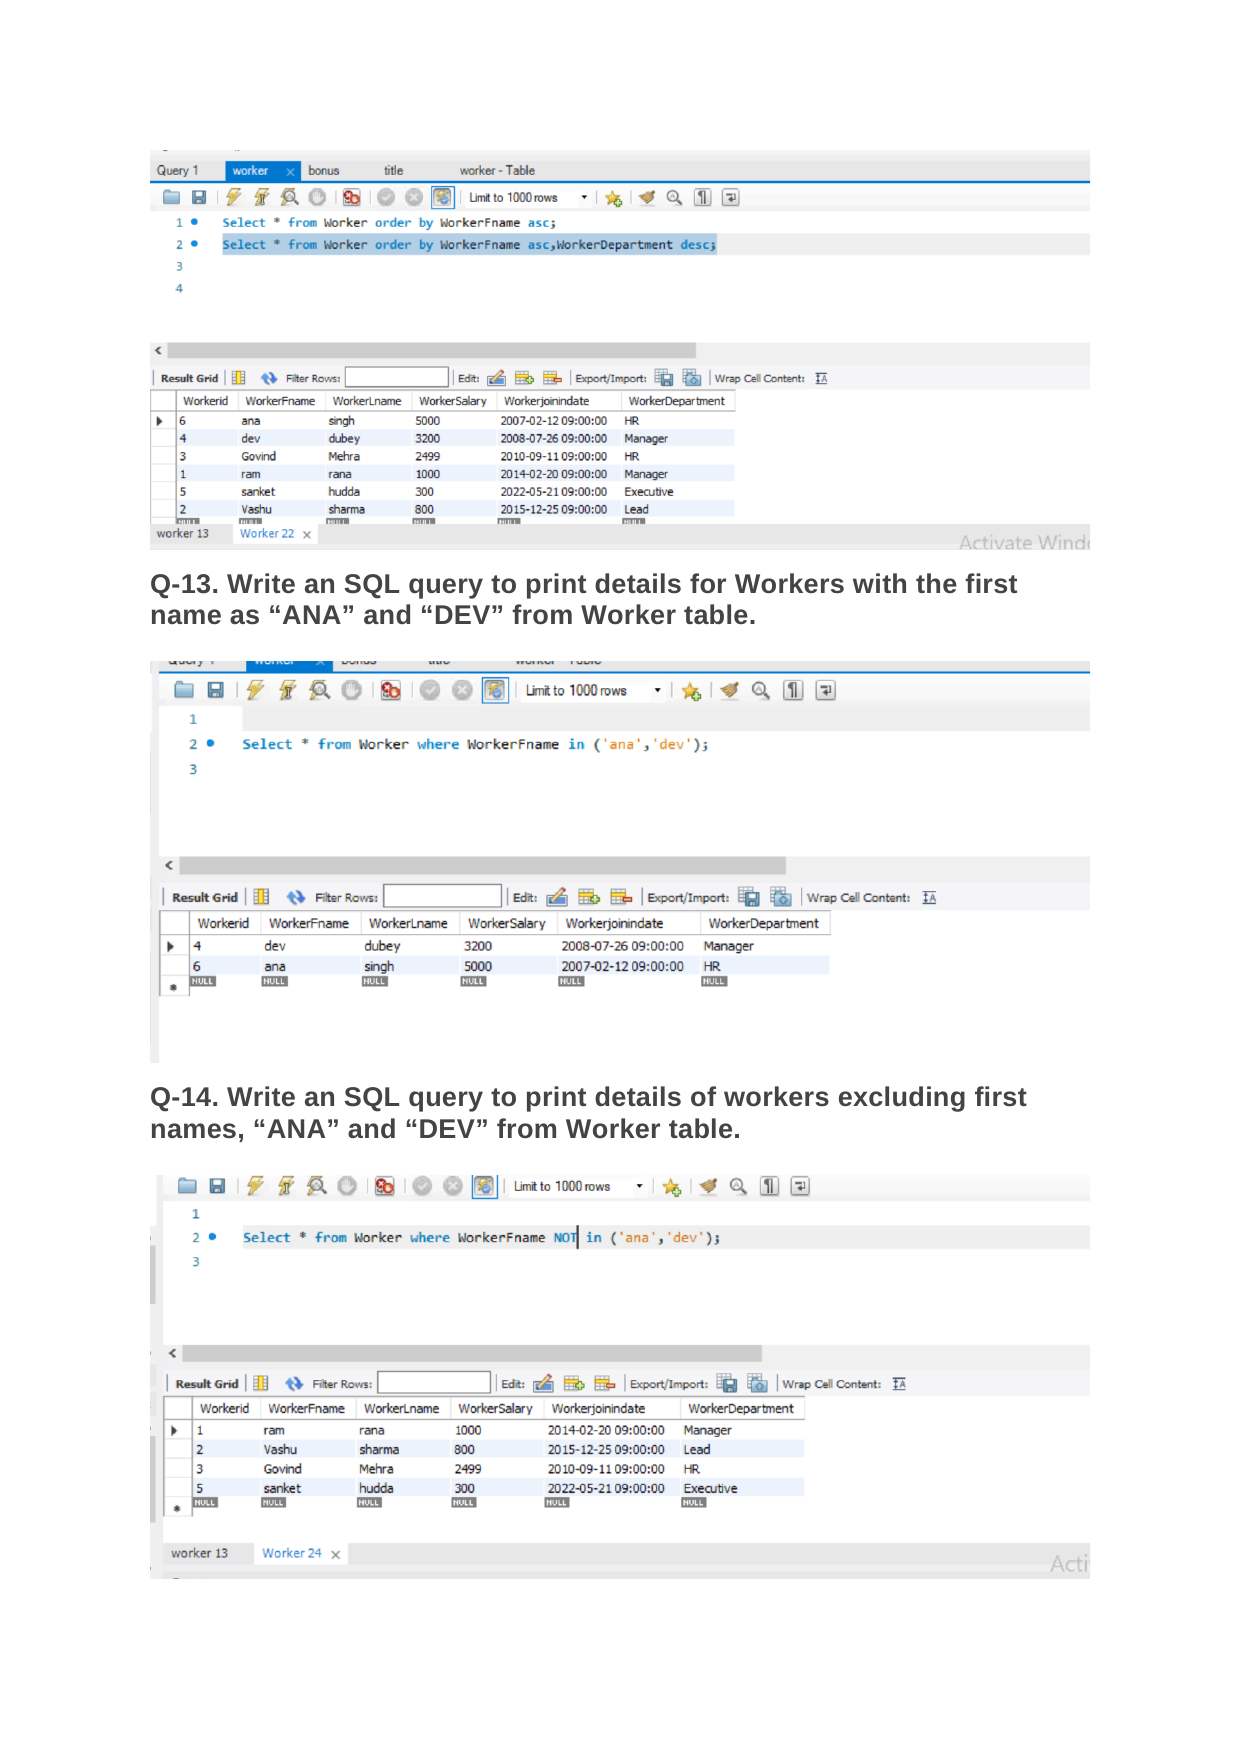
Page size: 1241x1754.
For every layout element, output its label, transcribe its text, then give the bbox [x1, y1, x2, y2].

subtitle Q-14. Write an SQL query to print details of workers excluding first names, “ANA” and “DEV” from Worker table. [150, 1081, 1090, 1144]
picture [150, 1175, 1091, 1579]
picture [150, 150, 1091, 550]
subtitle Q-13. Write an SQL query to print details for Workers with the first name as “ANA” and “DEV” from Worker table. [150, 568, 1090, 631]
picture [150, 661, 1091, 1063]
